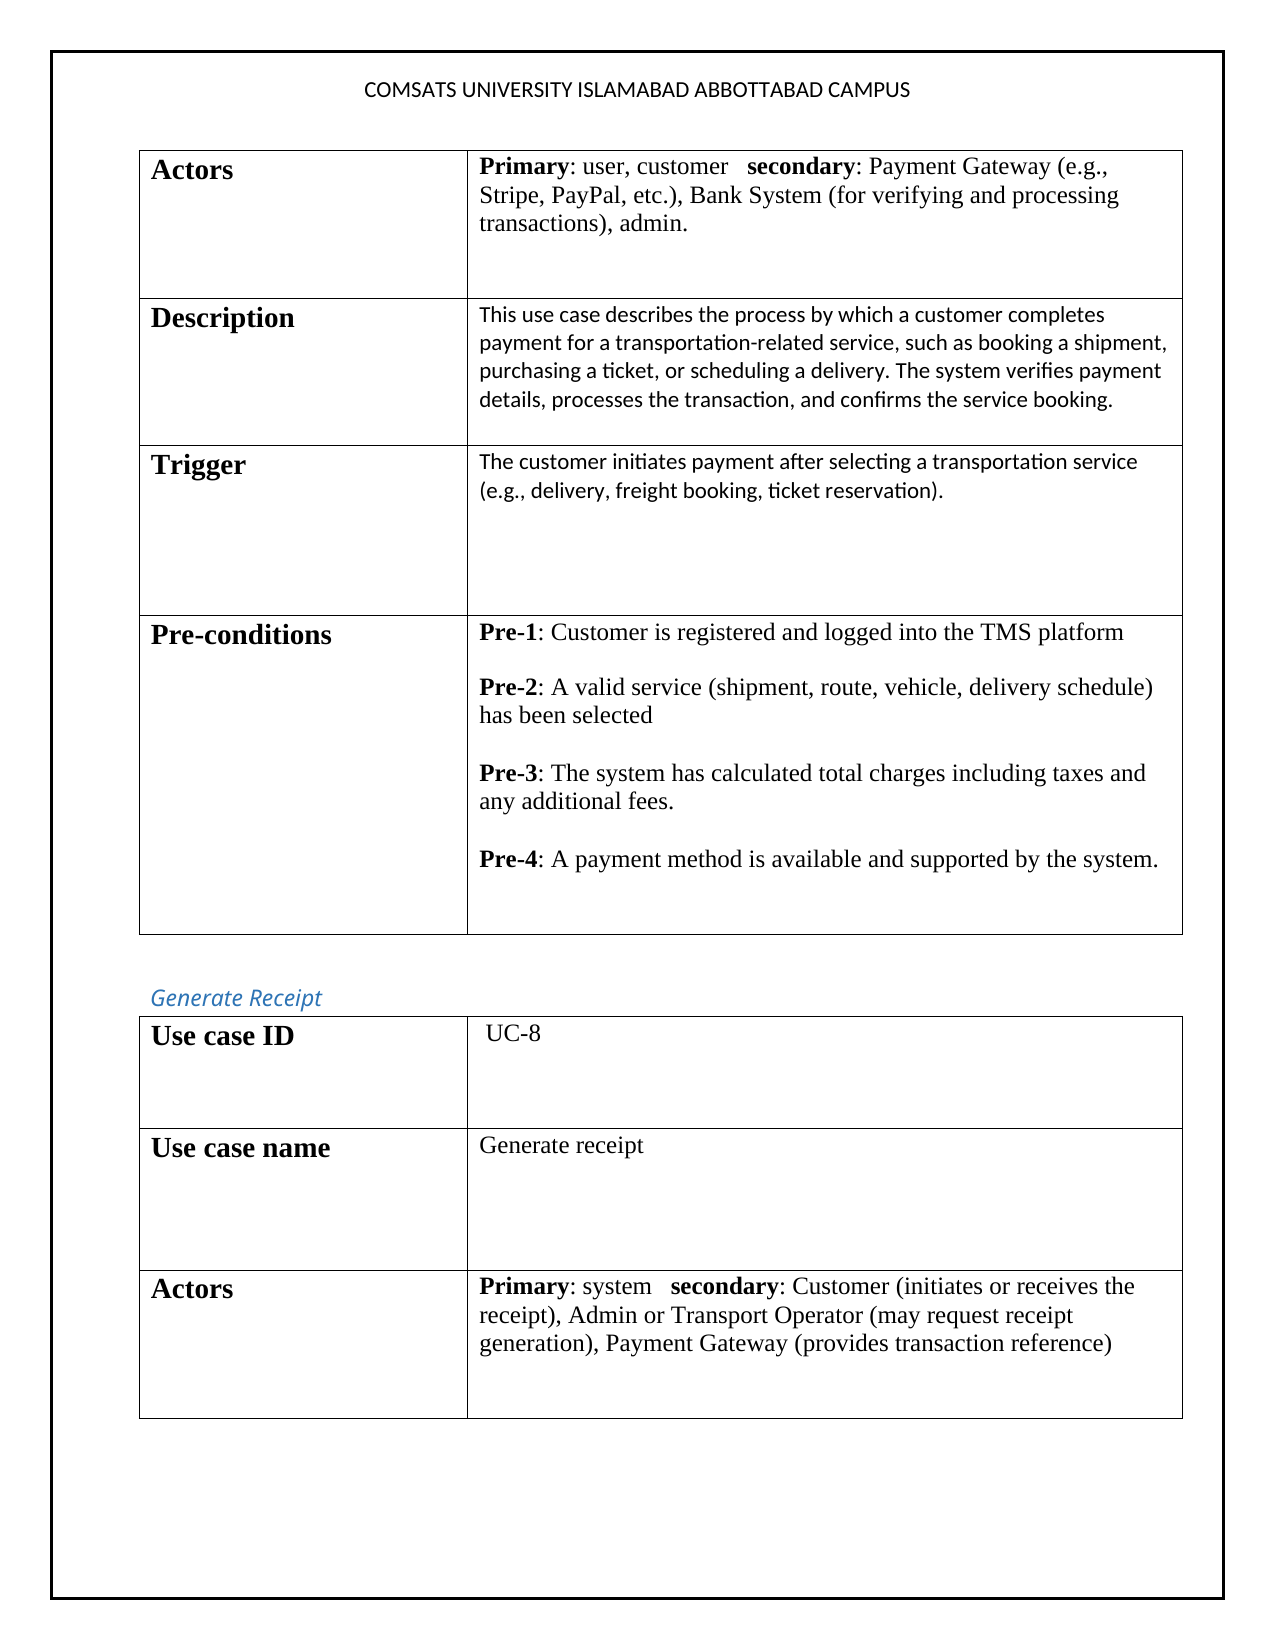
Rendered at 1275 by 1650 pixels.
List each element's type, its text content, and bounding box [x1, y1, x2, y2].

table_cell Pre-1: Customer is registered and logged into the TMS platform Pre-2: A valid service (shipment, route, vehicle, delivery schedule) has been selected Pre-3: The system has calculated total charges including taxes and any additional fees. Pre-4: A payment method is available and supported by the system. [468, 616, 1182, 934]
table_header UC-8 [468, 1017, 1182, 1128]
table_cell Actors [140, 1271, 467, 1418]
table_cell Pre-conditions [140, 616, 467, 934]
table_cell The customer initiates payment after selecting a transportation service (e.g., delivery, freight booking, ticket reservation). [468, 446, 1182, 615]
table_cell Primary: system secondary: Customer (initiates or receives the receipt), Admin or Transport Operator (may request receipt generation), Payment Gateway (provides transaction reference) [468, 1271, 1182, 1418]
table_cell Primary: user, customer secondary: Payment Gateway (e.g., Stripe, PayPal, etc.), Bank System (for verifying and processing transactions), admin. [468, 151, 1182, 298]
table_cell Use case name [140, 1129, 467, 1270]
table_cell Actors [140, 151, 467, 298]
table_header Use case ID [140, 1017, 467, 1128]
table_cell Generate receipt [468, 1129, 1182, 1270]
table_cell Description [140, 299, 467, 445]
subtitle Generate Receipt [150, 982, 1125, 1013]
table_cell This use case describes the process by which a customer completes payment for a transportation-related service, such as booking a shipment, purchasing a ticket, or scheduling a delivery. The system verifies payment details, processes the transaction, and confirms the service booking. [468, 299, 1182, 445]
table_cell Trigger [140, 446, 467, 615]
